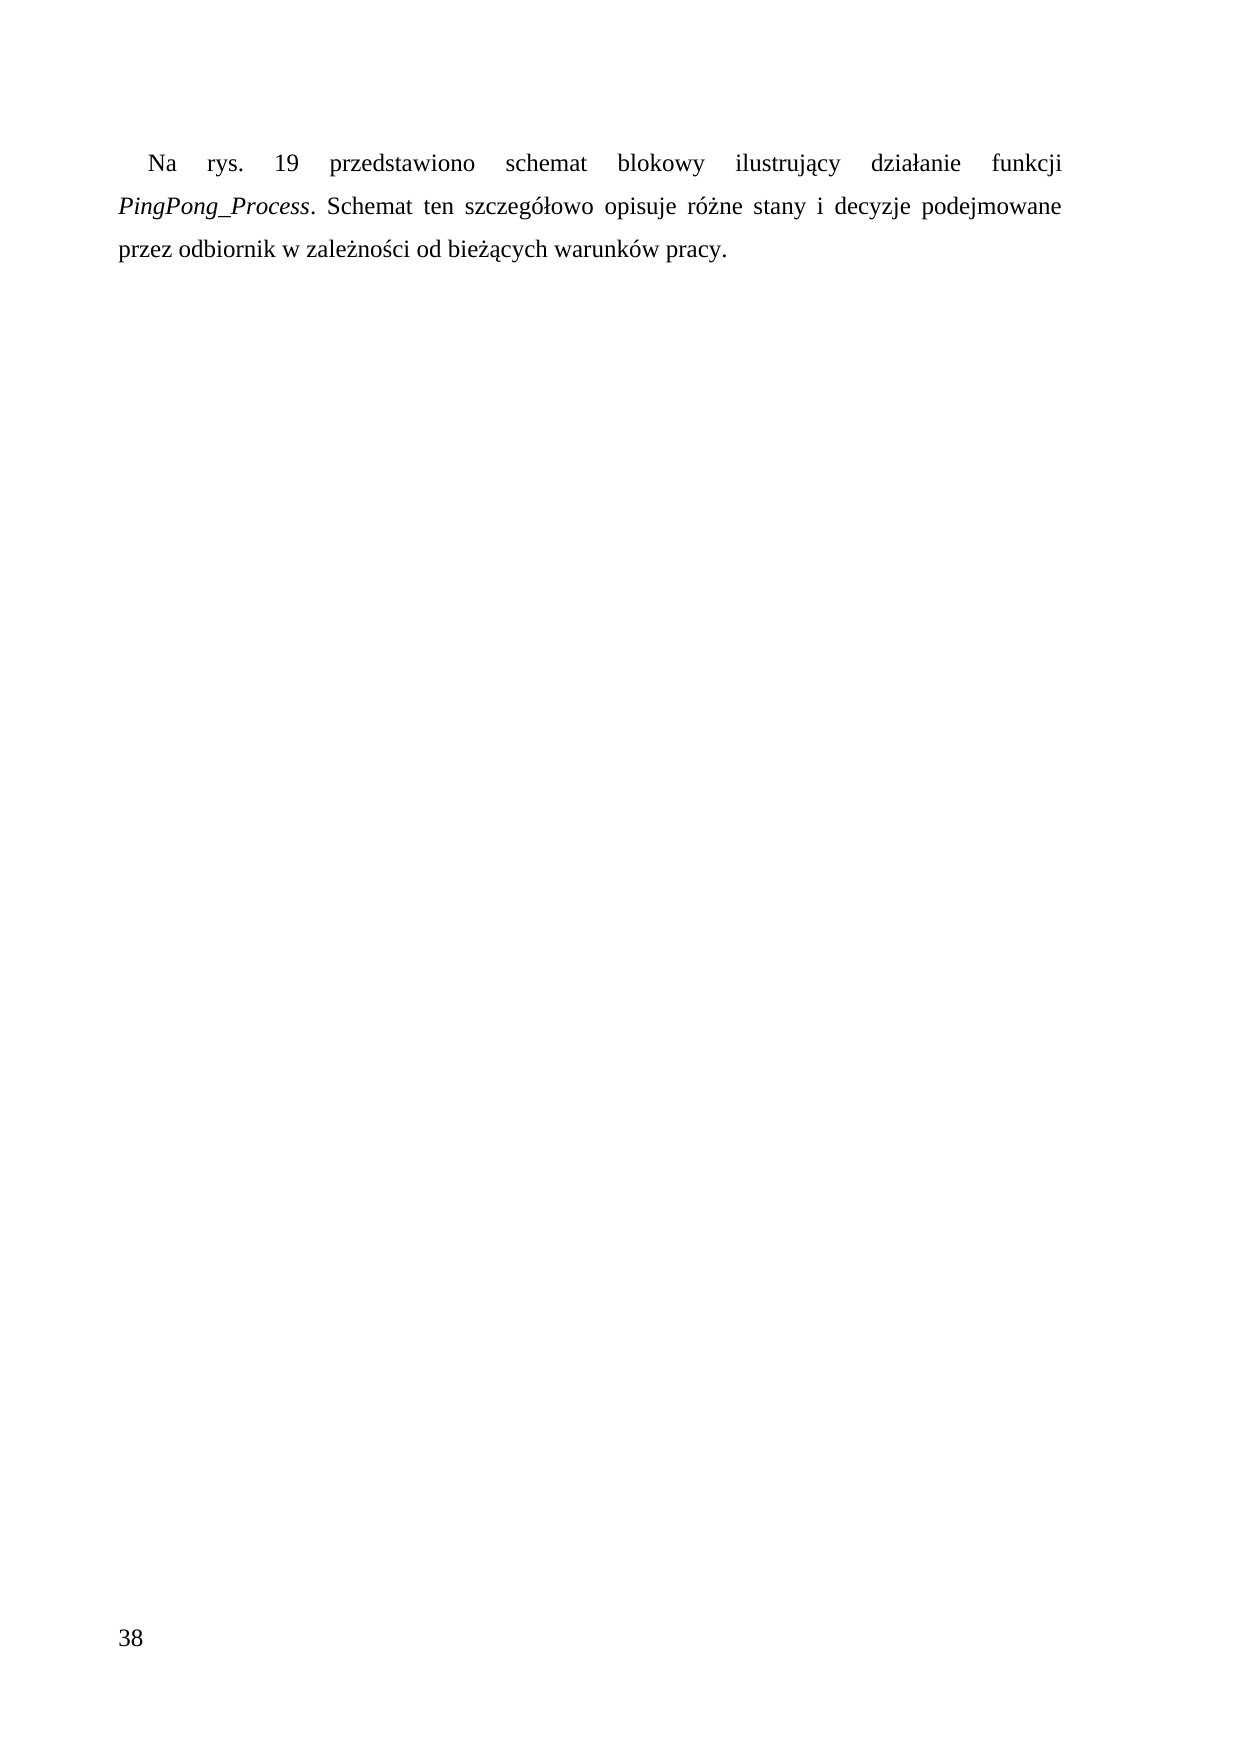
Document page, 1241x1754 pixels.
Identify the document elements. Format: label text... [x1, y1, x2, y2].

text Na rys. 19 przedstawiono schemat blokowy ilustrujący działanie funkcji PingPong_Process. Schemat ten szczegółowo opisuje różne stany i decyzje podejmowane przez odbiornik w zależności od bieżących warunków pracy. [118, 148, 1063, 263]
